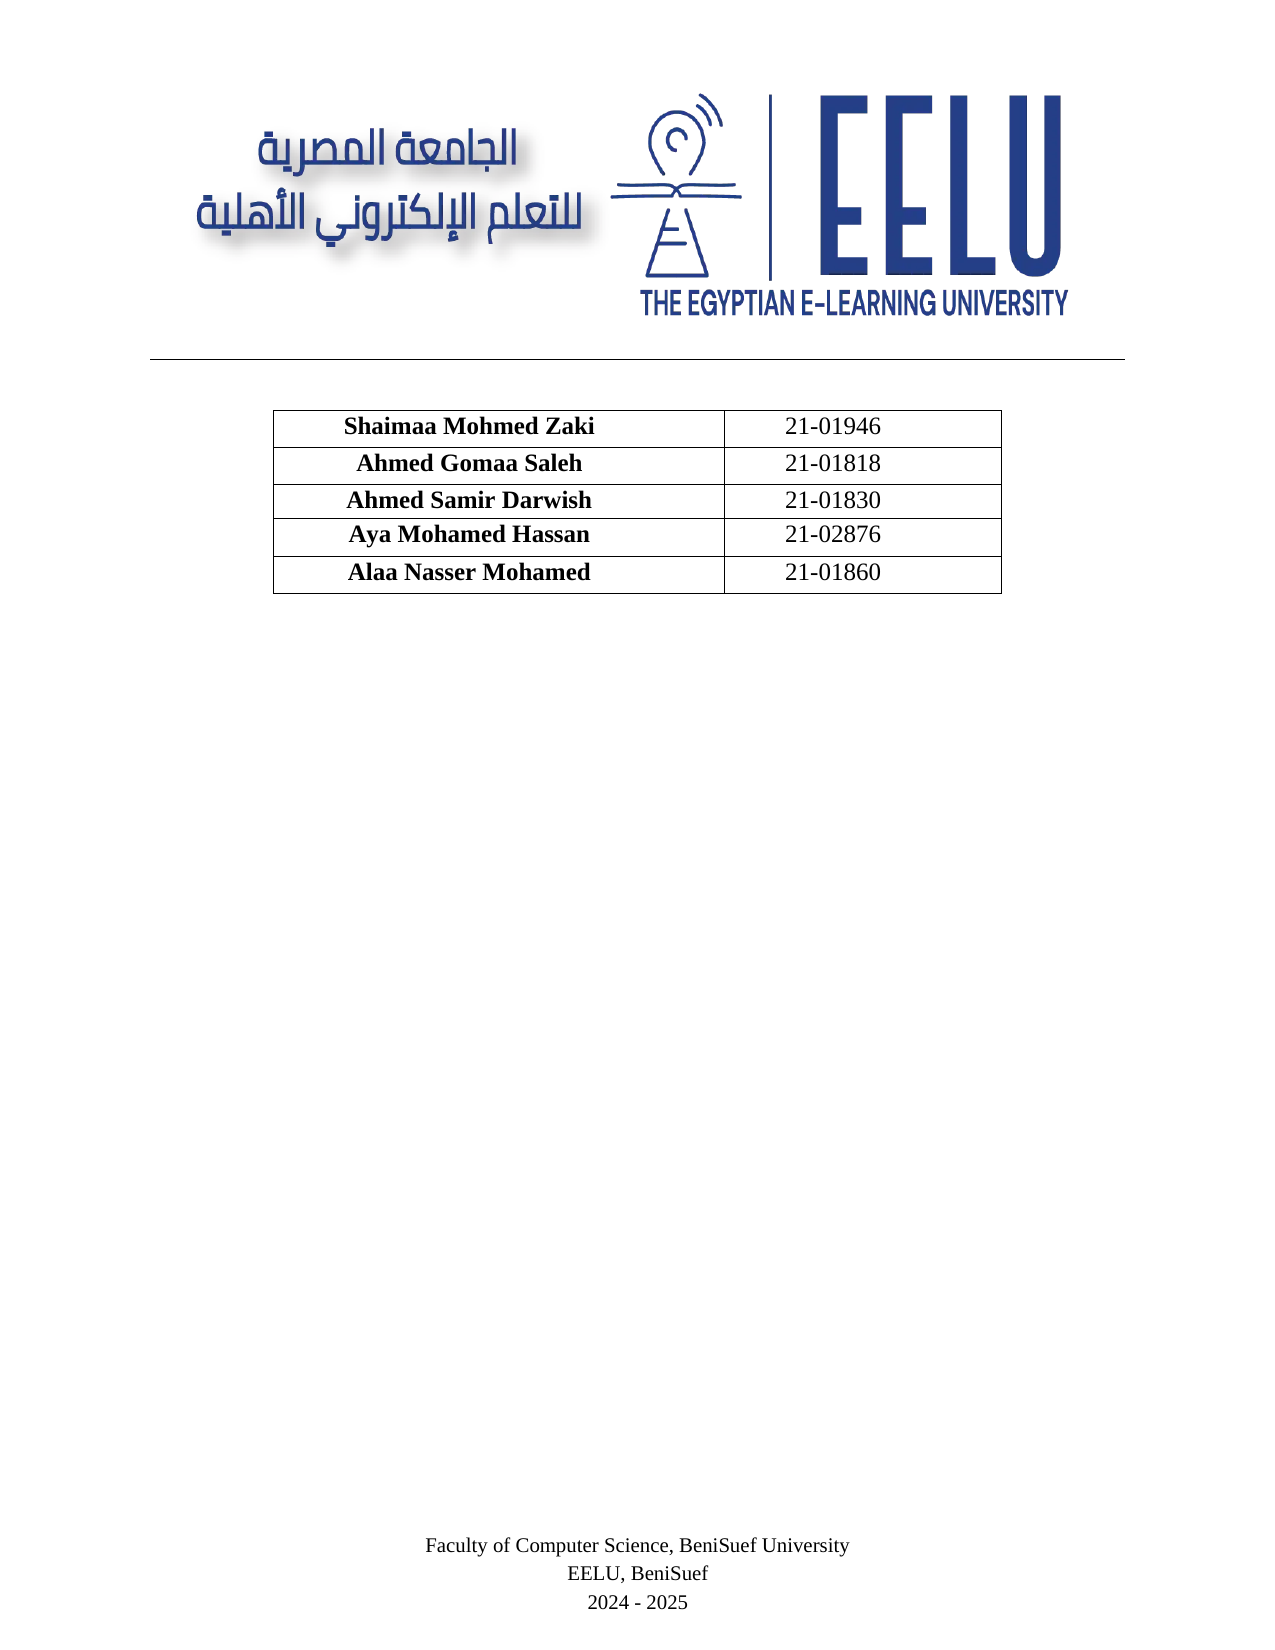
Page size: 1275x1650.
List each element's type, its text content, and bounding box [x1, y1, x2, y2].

picture [150, 29, 1125, 328]
table_cell Alaa Nasser Mohamed [274, 557, 724, 593]
table_cell 21-02876 [725, 519, 1001, 556]
table_cell Ahmed Gomaa Saleh [274, 448, 724, 484]
table_cell Shaimaa Mohmed Zaki [274, 411, 724, 447]
table_cell Aya Mohamed Hassan [274, 519, 724, 556]
table_cell 21-01860 [725, 557, 1001, 593]
table_cell 21-01946 [725, 411, 1001, 447]
table_cell Ahmed Samir Darwish [274, 485, 724, 518]
table_cell 21-01830 [725, 485, 1001, 518]
table_cell 21-01818 [725, 448, 1001, 484]
